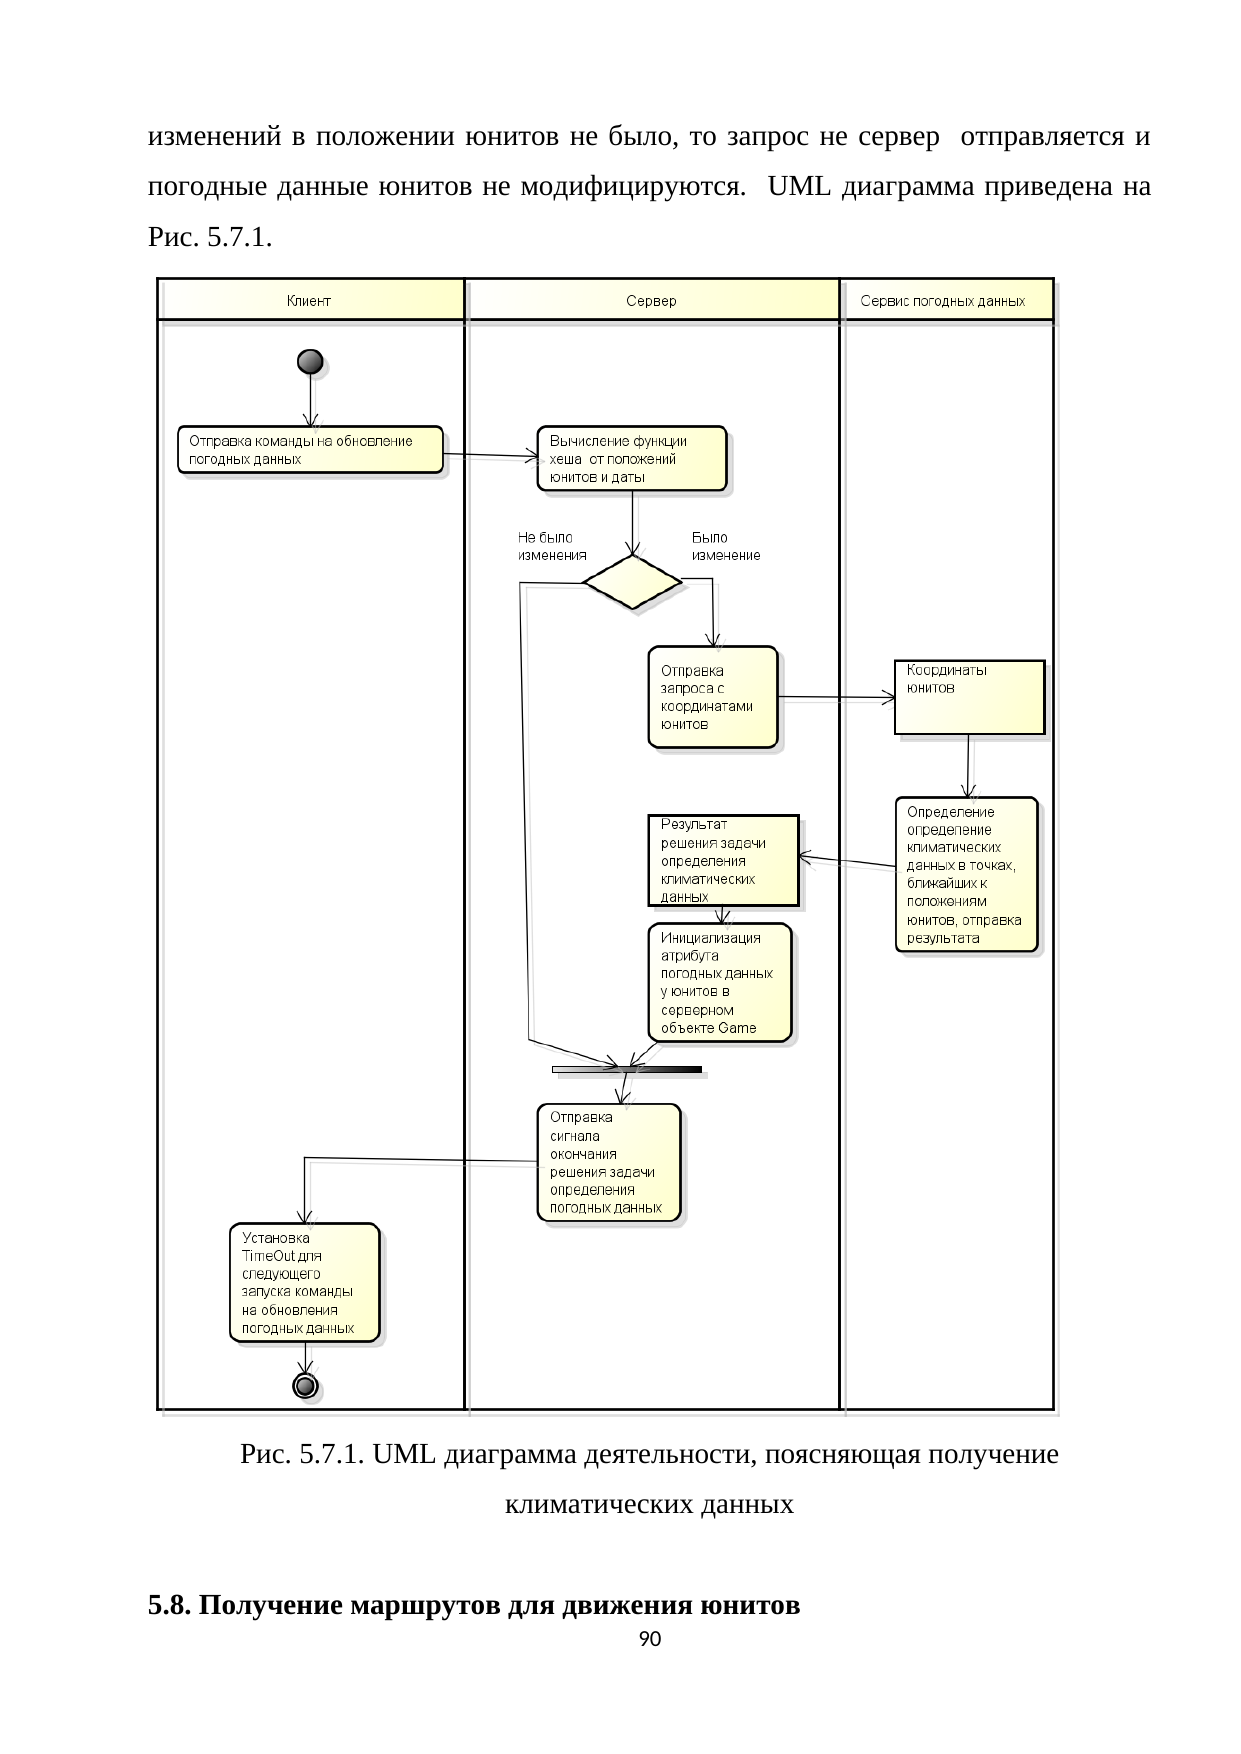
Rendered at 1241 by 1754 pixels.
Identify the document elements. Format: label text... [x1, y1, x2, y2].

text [148, 118, 1152, 252]
text 5.8. Получение маршрутов для движения юнитов [148, 1587, 1152, 1621]
text Рис. 5.7.1. UML диаграмма деятельности, поясняющая получение климатических данных [148, 1436, 1152, 1520]
picture [147, 269, 1075, 1423]
